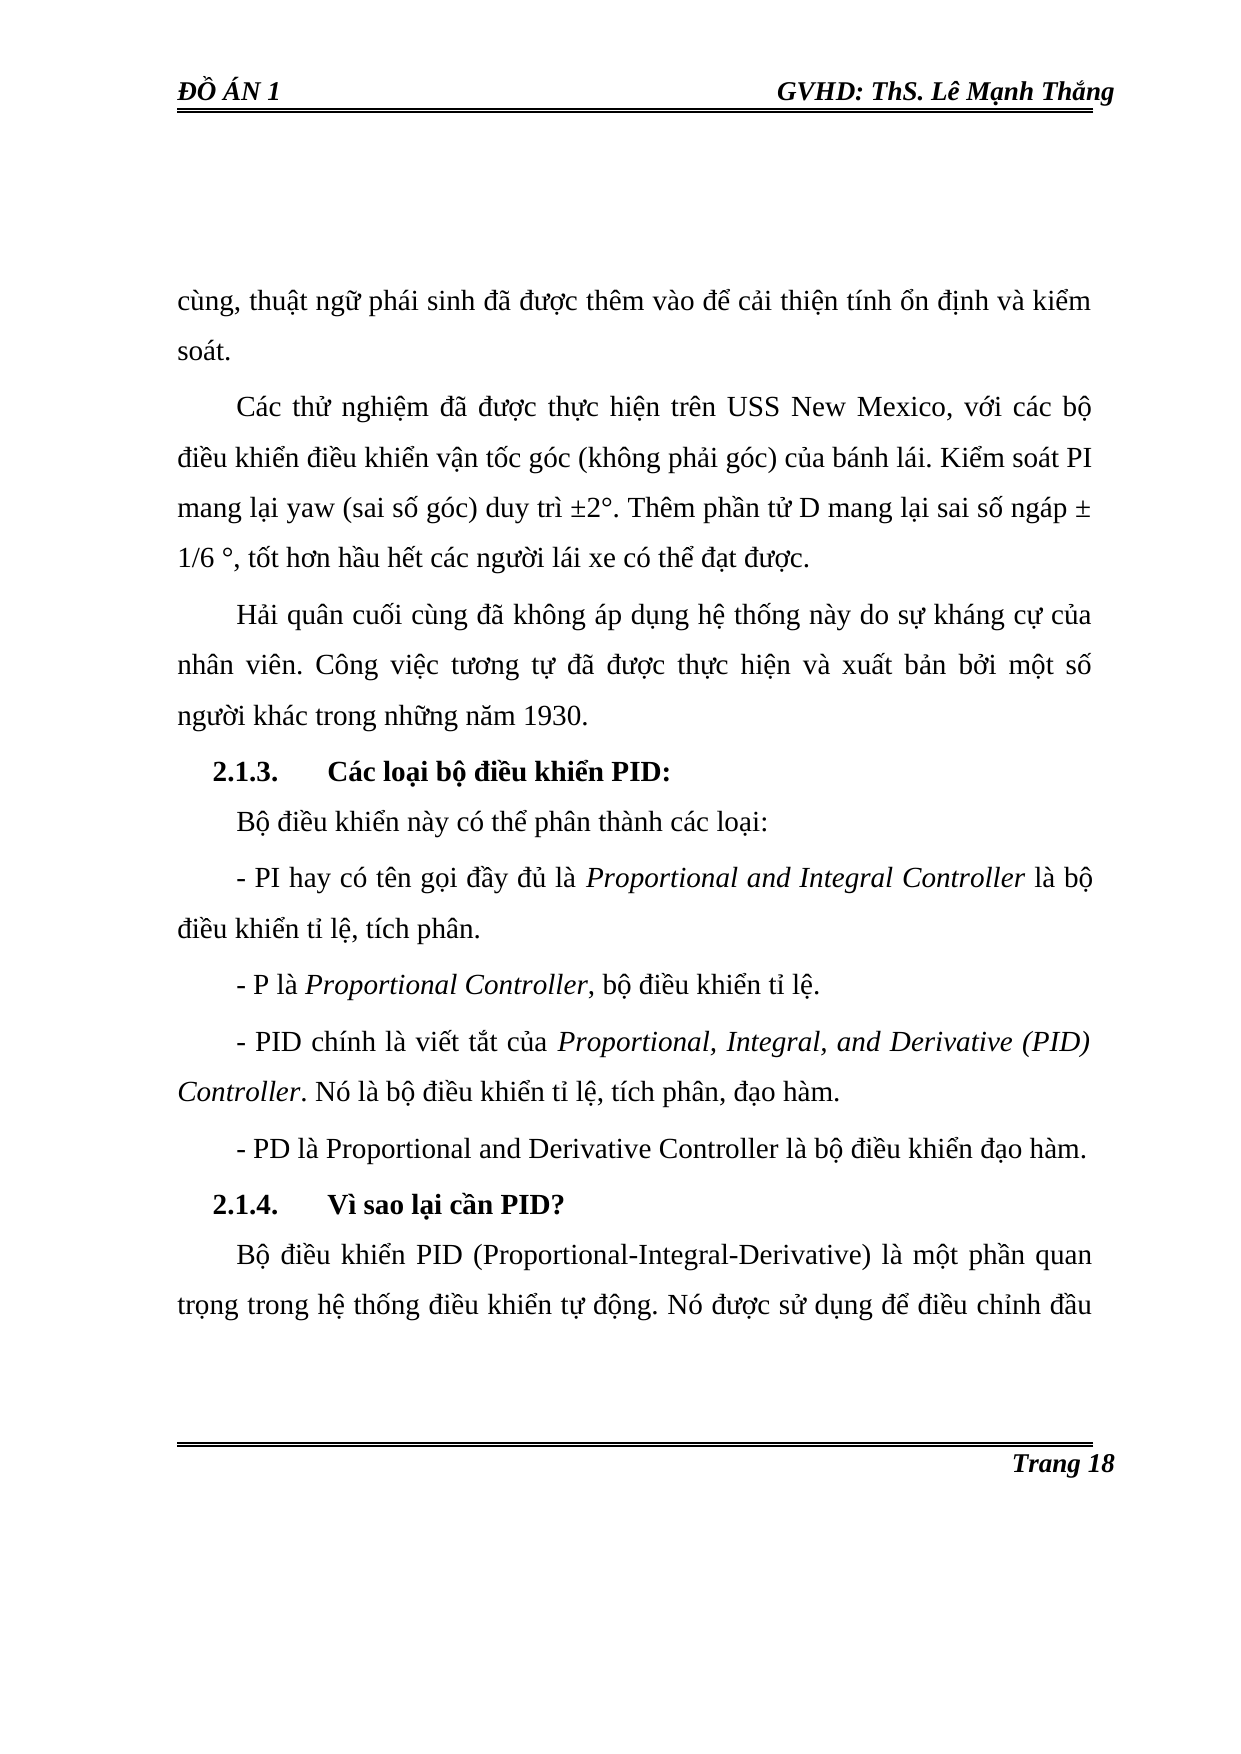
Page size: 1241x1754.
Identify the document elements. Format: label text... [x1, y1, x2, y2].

text Hải quân cuối cùng đã không áp dụng hệ thống này do sự kháng cự của nhân viên. Công việc tương tự đã được thực hiện và xuất bản bởi một số người khác trong những năm 1930. [177, 597, 1093, 731]
text Bộ điều khiển này có thể phân thành các loại: [177, 804, 1093, 837]
text - PID chính là viết tắt của Proportional, Integral, and Derivative (PID) Controller. Nó là bộ điều khiển tỉ lệ, tích phân, đạo hàm. [177, 1024, 1093, 1108]
text Các thử nghiệm đã được thực hiện trên USS New Mexico, với các bộ điều khiển điều khiển vận tốc góc (không phải góc) của bánh lái. Kiểm soát PI mang lại yaw (sai số góc) duy trì ±2°. Thêm phần tử D mang lại sai số ngáp ± 1/6 °, tốt hơn hầu hết các người lái xe có thể đạt được. [177, 389, 1093, 574]
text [177, 1237, 1093, 1321]
subtitle Vì sao lại cần PID? [183, 1187, 1093, 1221]
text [177, 283, 1093, 366]
text - P là Proportional Controller, bộ điều khiển tỉ lệ. [177, 967, 1093, 1001]
text - PI hay có tên gọi đầy đủ là Proportional and Integral Controller là bộ điều khiển tỉ lệ, tích phân. [177, 861, 1093, 944]
text - PD là Proportional and Derivative Controller là bộ điều khiển đạo hàm. [177, 1131, 1093, 1164]
subtitle Các loại bộ điều khiển PID: [183, 754, 1093, 788]
